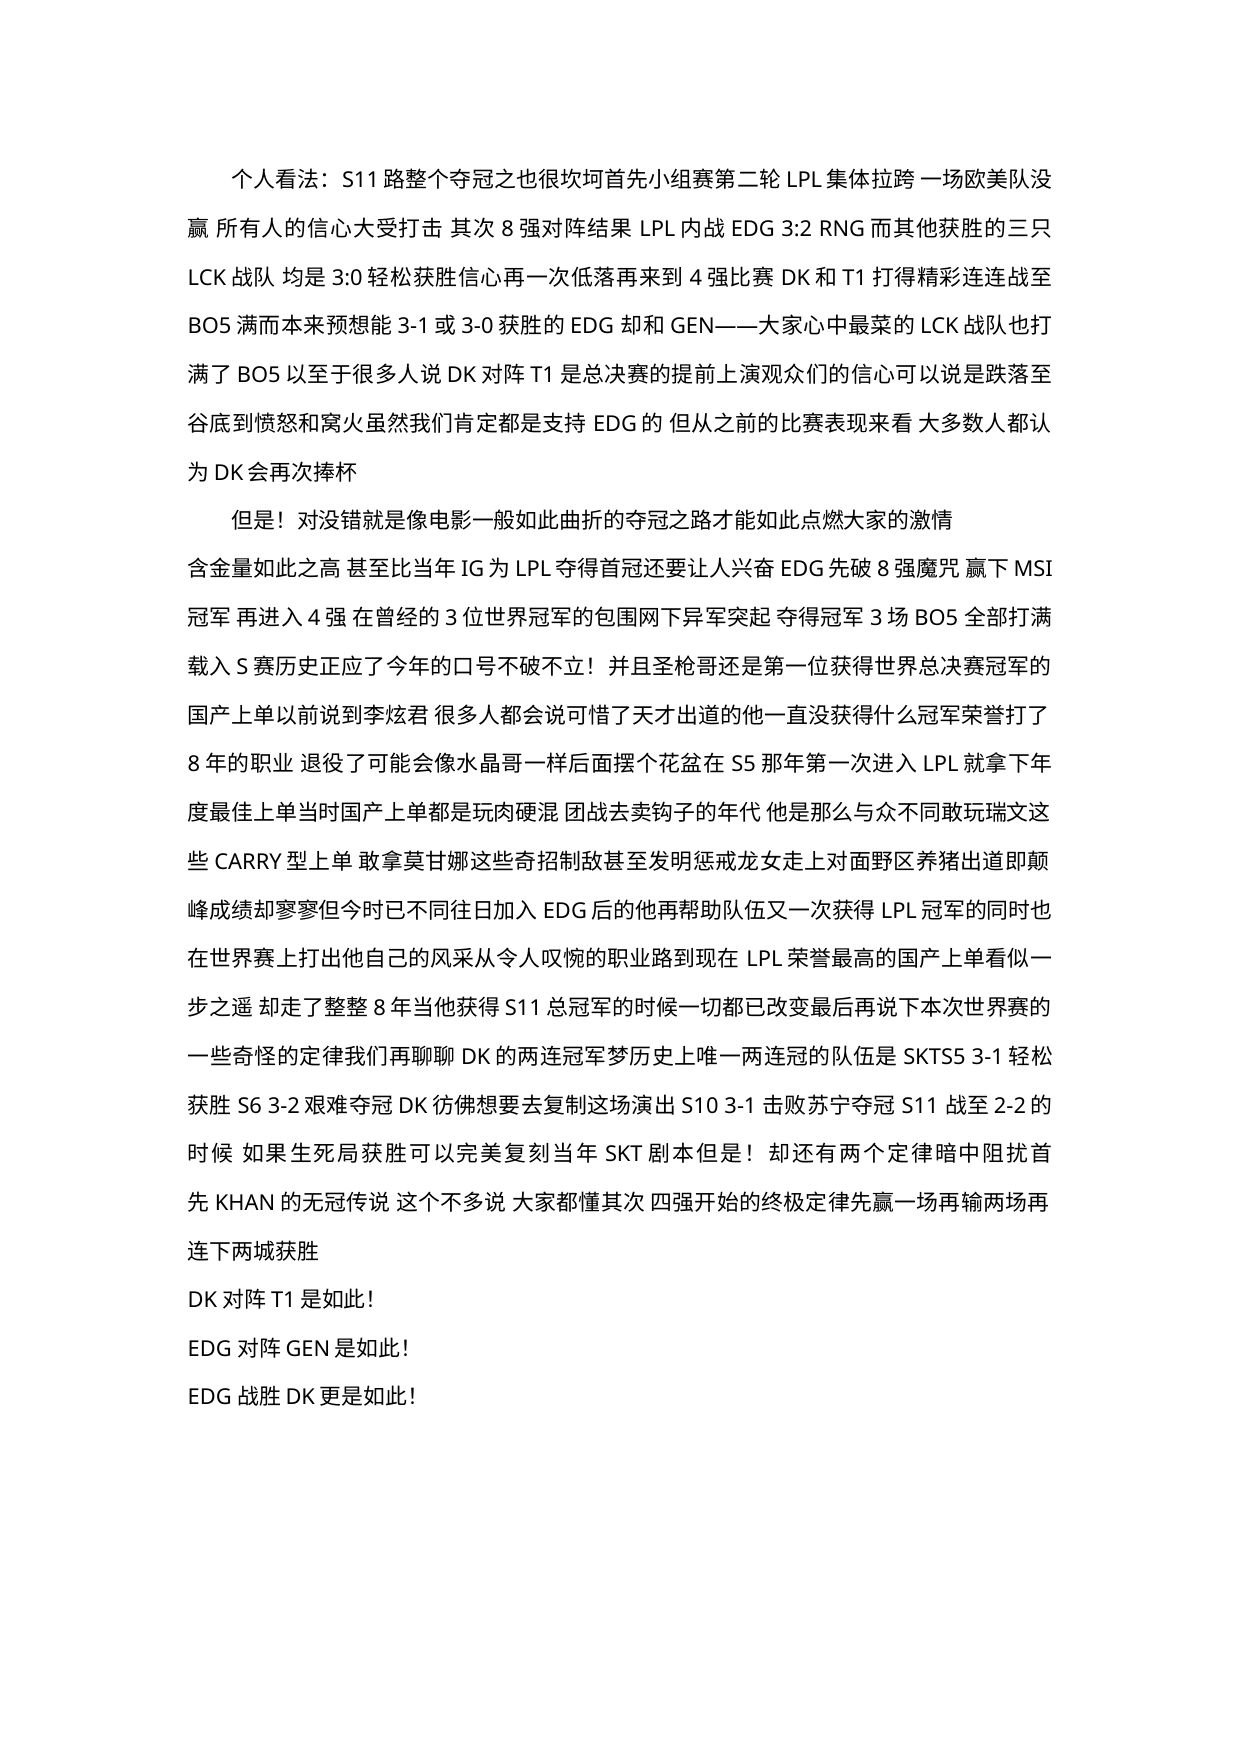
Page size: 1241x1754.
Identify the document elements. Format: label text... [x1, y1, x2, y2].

text EDG 战胜DK更是如此！ [187, 1379, 1053, 1411]
text 个人看法：S11路整个夺冠之也很坎坷首先小组赛第二轮LPL集体拉跨 一场欧美队没赢 所有人的信心大受打击 其次8强对阵结果 LPL内战EDG 3:2 RNG而其他获胜的三只LCK战队 均是3:0轻松获胜信心再一次低落再来到4强比赛 DK和T1打得精彩连连战至BO5满而本来预想能3-1或3-0获胜的EDG 却和GEN——大家心中最菜的LCK战队也打满了BO5以至于很多人说DK对阵T1是总决赛的提前上演观众们的信心可以说是跌落至谷底到愤怒和窝火虽然我们肯定都是支持EDG的 但从之前的比赛表现来看 大多数人都认为DK会再次捧杯 [187, 162, 1053, 487]
text EDG 对阵GEN是如此！ [187, 1330, 1053, 1363]
text 但是！对没错就是像电影一般如此曲折的夺冠之路才能如此点燃大家的激情 [187, 503, 1053, 535]
text 含金量如此之高 甚至比当年IG为LPL夺得首冠还要让人兴奋EDG先破8强魔咒 赢下MSI冠军 再进入4强 在曾经的3位世界冠军的包围网下异军突起 夺得冠军3场 BO5 全部打满载入S赛历史正应了今年的口号不破不立！并且圣枪哥还是第一位获得世界总决赛冠军的国产上单以前说到李炫君 很多人都会说可惜了天才出道的他一直没获得什么冠军荣誉打了8年的职业 退役了可能会像水晶哥一样后面摆个花盆在S5那年第一次进入LPL就拿下年度最佳上单当时国产上单都是玩肉硬混 团战去卖钩子的年代 他是那么与众不同敢玩瑞文这些CARRY型上单 敢拿莫甘娜这些奇招制敌甚至发明惩戒龙女走上对面野区养猪出道即颠峰成绩却寥寥但今时已不同往日加入EDG后的他再帮助队伍又一次获得LPL冠军的同时也在世界赛上打出他自己的风采从令人叹惋的职业路到现在LPL荣誉最高的国产上单看似一步之遥 却走了整整8年当他获得S11总冠军的时候一切都已改变最后再说下本次世界赛的一些奇怪的定律我们再聊聊DK的两连冠军梦历史上唯一两连冠的队伍是SKTS5 3-1轻松获胜 S6 3-2艰难夺冠DK彷佛想要去复制这场演出S10 3-1 击败苏宁夺冠 S11 战至2-2的时候 如果生死局获胜可以完美复刻当年SKT剧本但是！却还有两个定律暗中阻扰首先 KHAN的无冠传说 这个不多说 大家都懂其次 四强开始的终极定律先赢一场再输两场再连下两城获胜 [187, 551, 1053, 1266]
text DK 对阵T1是如此！ [187, 1282, 1053, 1314]
